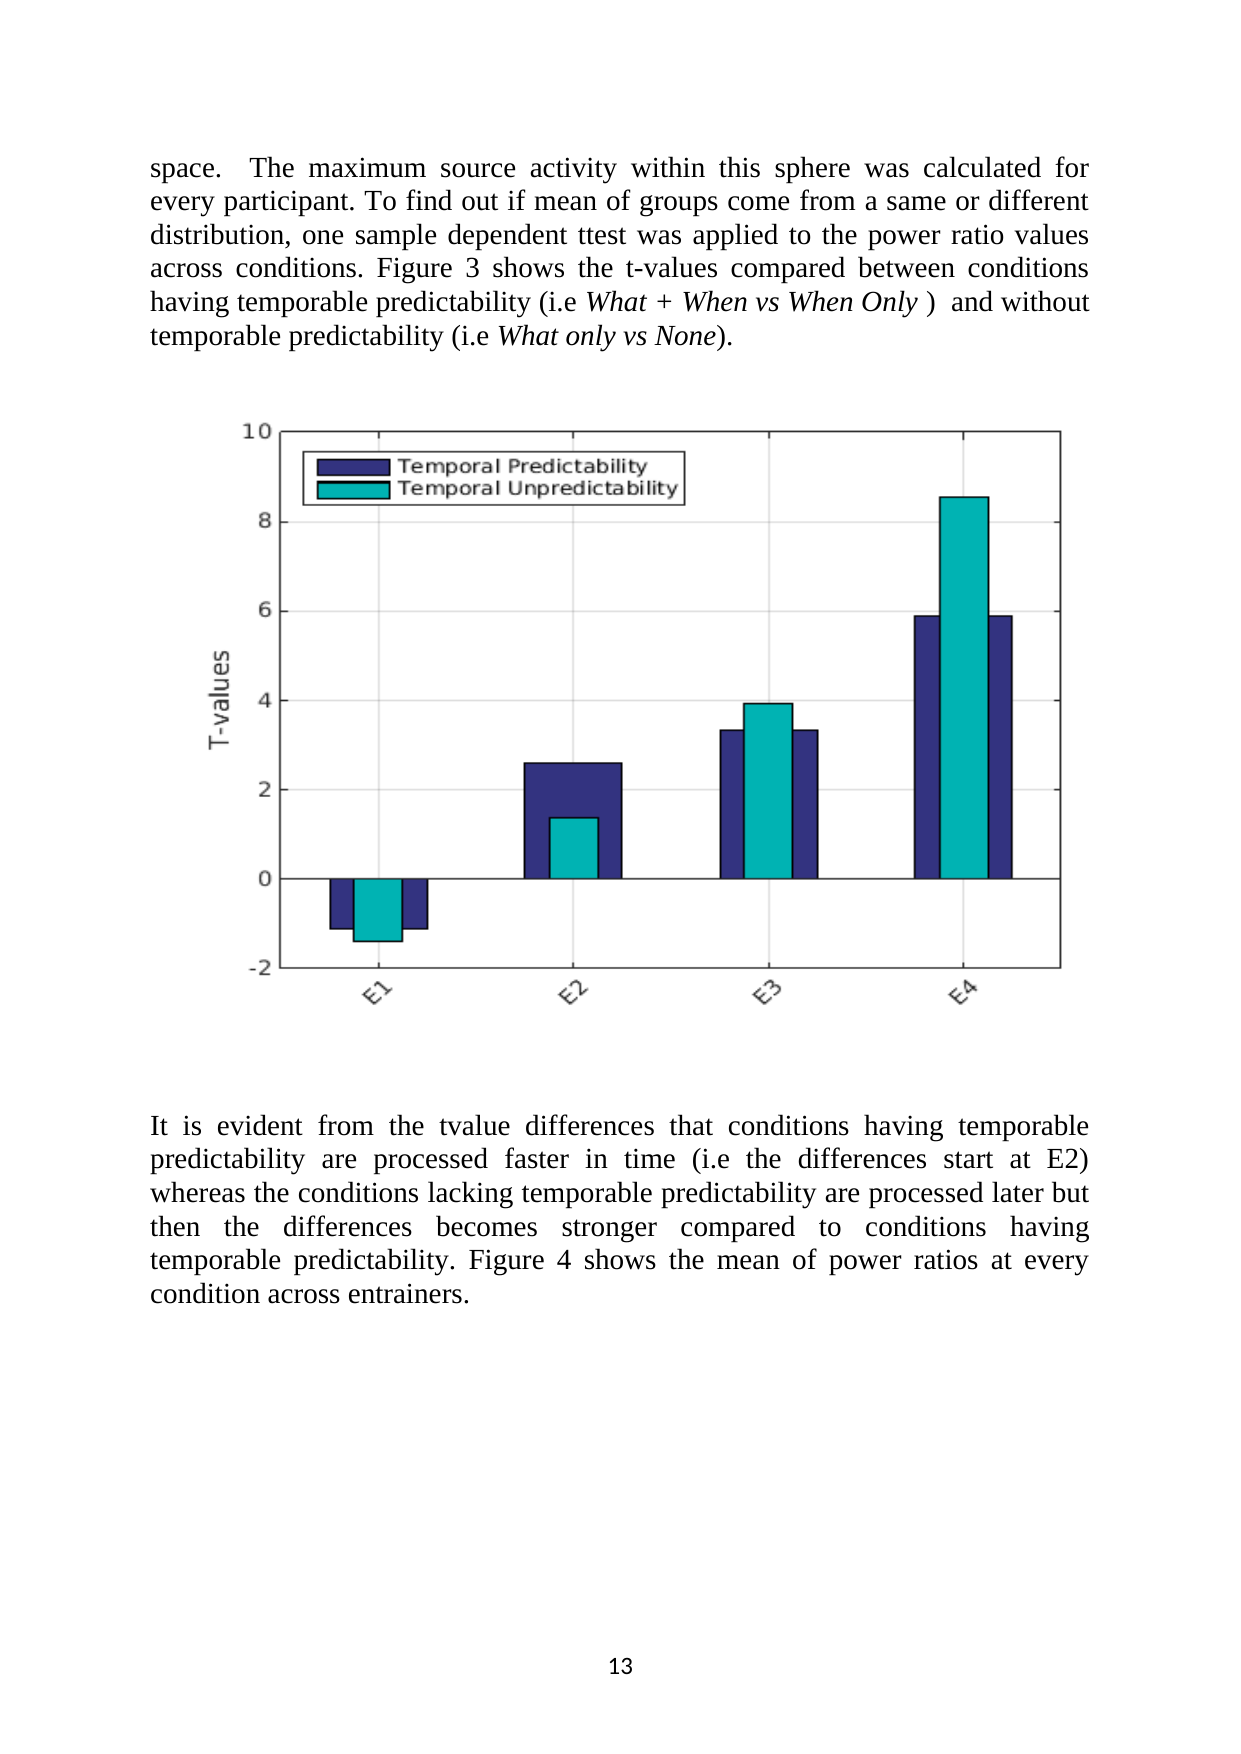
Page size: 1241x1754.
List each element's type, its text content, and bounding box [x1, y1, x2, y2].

text It is evident from the tvalue differences that conditions having temporable predictability are processed faster in time (i.e the differences start at E2) whereas the conditions lacking temporable predictability are processed later but then the differences becomes stronger compared to conditions having temporable predictability. Figure 4 shows the mean of power ratios at every condition across entrainers. [150, 1108, 1090, 1309]
picture [150, 384, 1157, 1041]
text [150, 150, 1090, 351]
